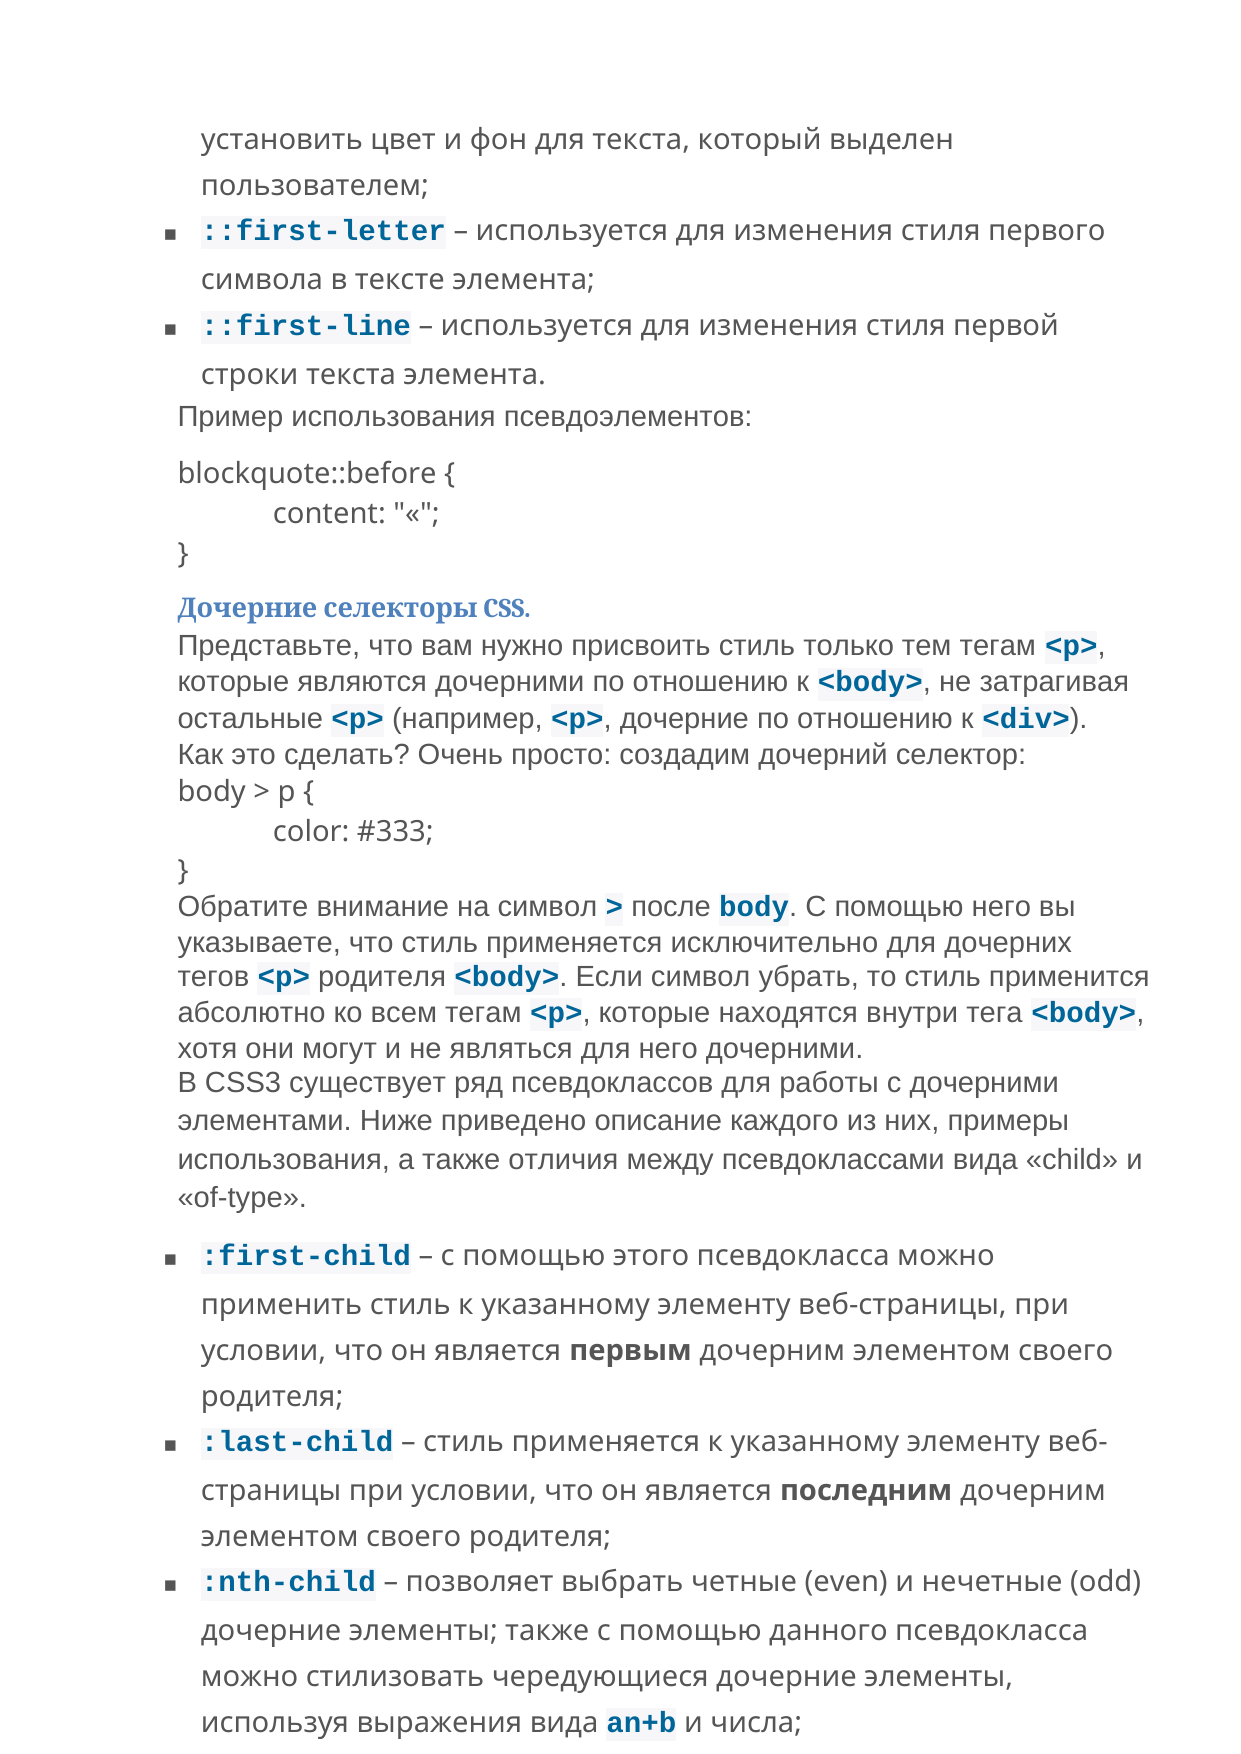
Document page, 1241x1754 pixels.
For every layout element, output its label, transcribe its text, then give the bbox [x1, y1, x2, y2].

text В CSS3 существует ряд псевдоклассов для работы с дочерними элементами. Ниже приведено описание каждого из них, примеры использования, а также отличия между псевдоклассами вида «child» и «of-type». [177, 1065, 1152, 1214]
text blockquote::before { [177, 453, 1152, 492]
text Пример использования псевдоэлементов: [177, 398, 1152, 432]
text body > p { [177, 770, 1152, 810]
list :last-child – стиль применяется к указанному элементу веб-страницы при условии, что он является последним дочерним элементом своего родителя; [163, 1421, 1152, 1555]
list :first-child – с помощью этого псевдокласса можно применить стиль к указанному элементу веб-страницы, при условии, что он является первым дочерним элементом своего родителя; [163, 1235, 1152, 1414]
list ::first-line – используется для изменения стиля первой строки текста элемента. [163, 304, 1152, 393]
text Обратите внимание на символ > после body. С помощью него вы указываете, что стиль применяется исключительно для дочерних тегов <p> родителя <body>. Если символ убрать, то стиль применится абсолютно ко всем тегам <p>, которые находятся внутри тега <body>, хотя они могут и не являться для него дочерними. [177, 889, 1152, 1065]
list ::first-letter – используется для изменения стиля первого символа в тексте элемента; [163, 209, 1152, 298]
text content: "«"; [177, 492, 1152, 532]
text } [177, 850, 1152, 889]
subtitle Дочерние селекторы CSS. [177, 593, 1152, 624]
text color: #333; [177, 810, 1152, 850]
list :nth-child – позволяет выбрать четные (even) и нечетные (odd) дочерние элементы; также с помощью данного псевдокласса можно стилизовать чередующиеся дочерние элементы, используя выражения вида an+b и числа; [163, 1561, 1152, 1741]
text Представьте, что вам нужно присвоить стиль только тем тегам <p>, которые являются дочерними по отношению к <body>, не затрагивая остальные <p> (например, <p>, дочерние по отношению к <div>). Как это сделать? Очень просто: создадим дочерний селектор: [177, 628, 1152, 770]
text } [177, 532, 1152, 572]
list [163, 118, 1152, 203]
